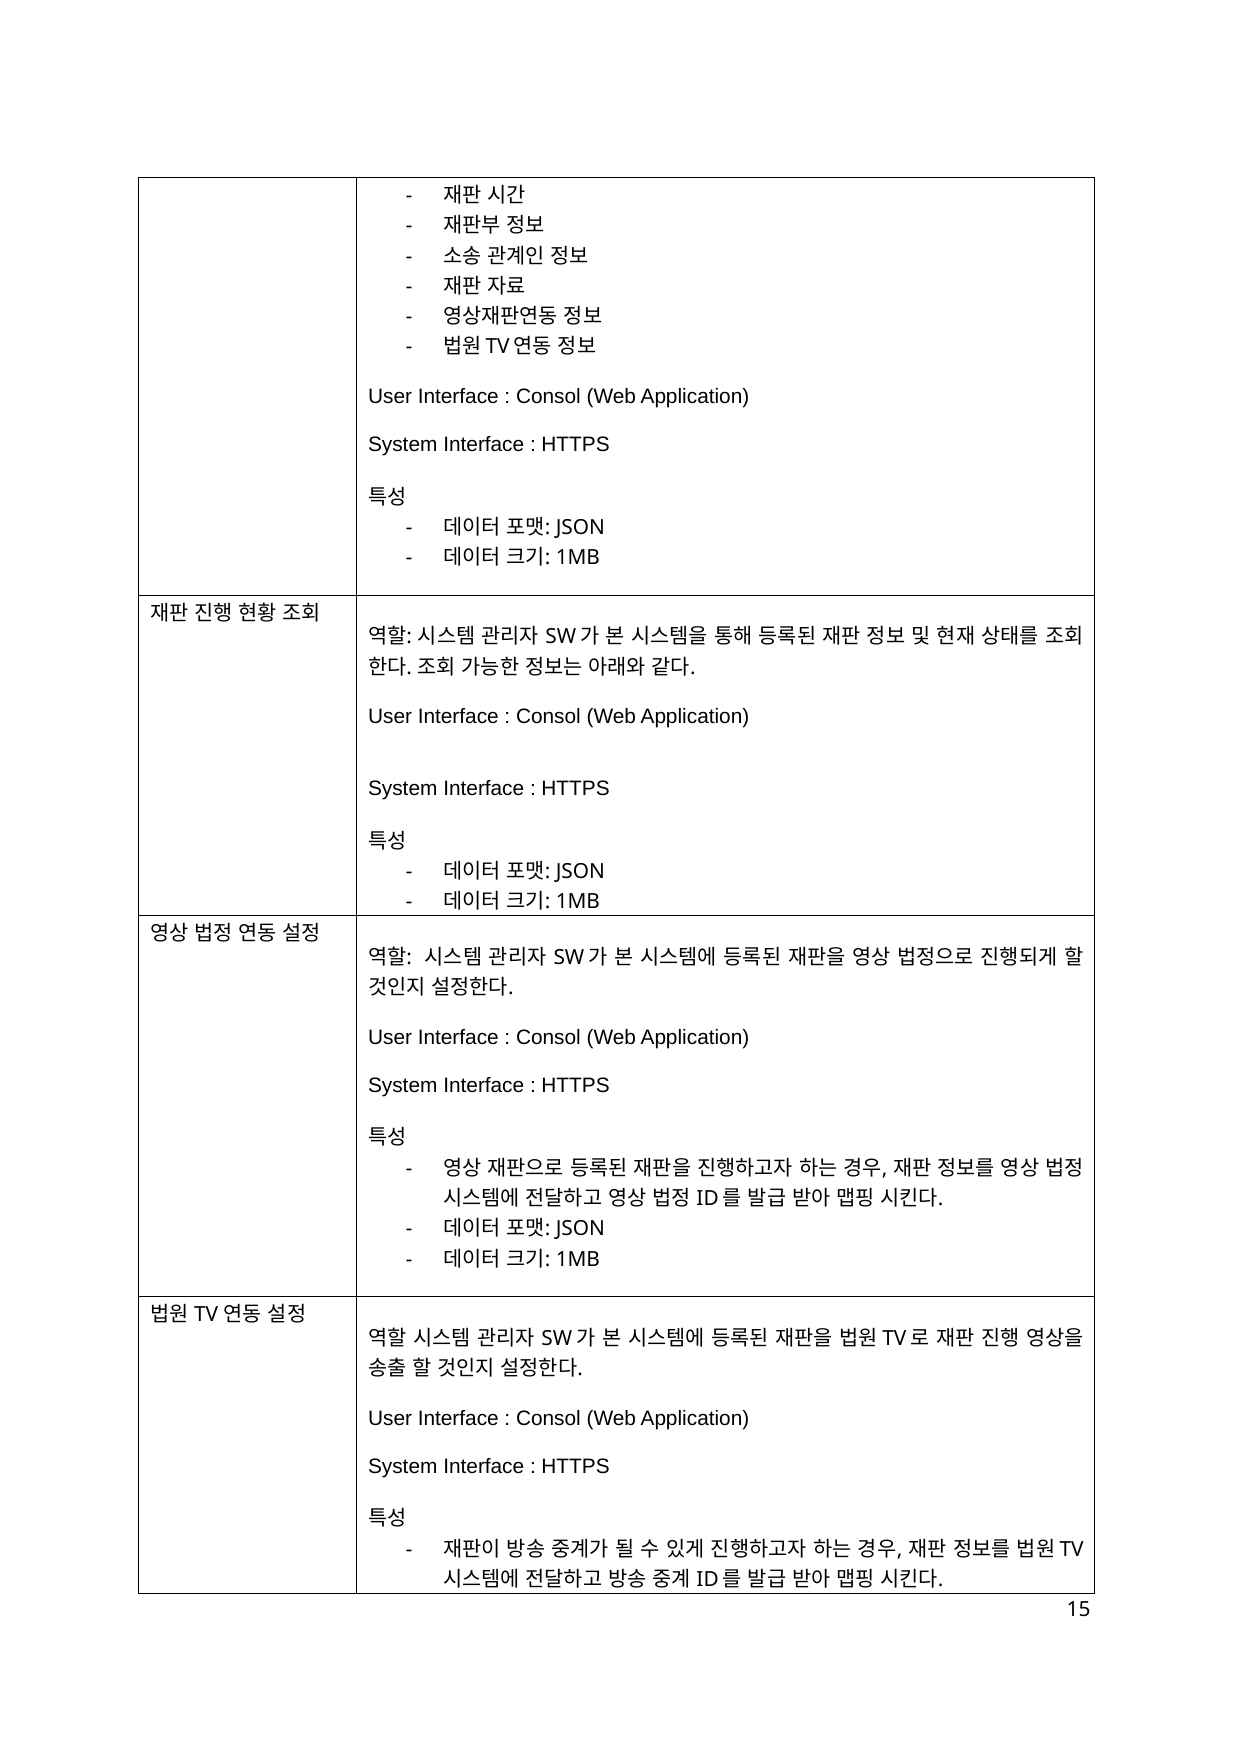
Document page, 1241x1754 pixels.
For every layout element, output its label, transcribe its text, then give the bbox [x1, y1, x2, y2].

table_cell [139, 596, 356, 915]
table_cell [357, 178, 1094, 595]
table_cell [357, 916, 1094, 1296]
table_cell [139, 916, 356, 1296]
table_cell [139, 178, 356, 595]
table_cell [139, 1297, 356, 1593]
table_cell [357, 1297, 1094, 1593]
table_cell User Interface : Consol (Web Application) System Interface : HTTPS [357, 596, 1094, 915]
